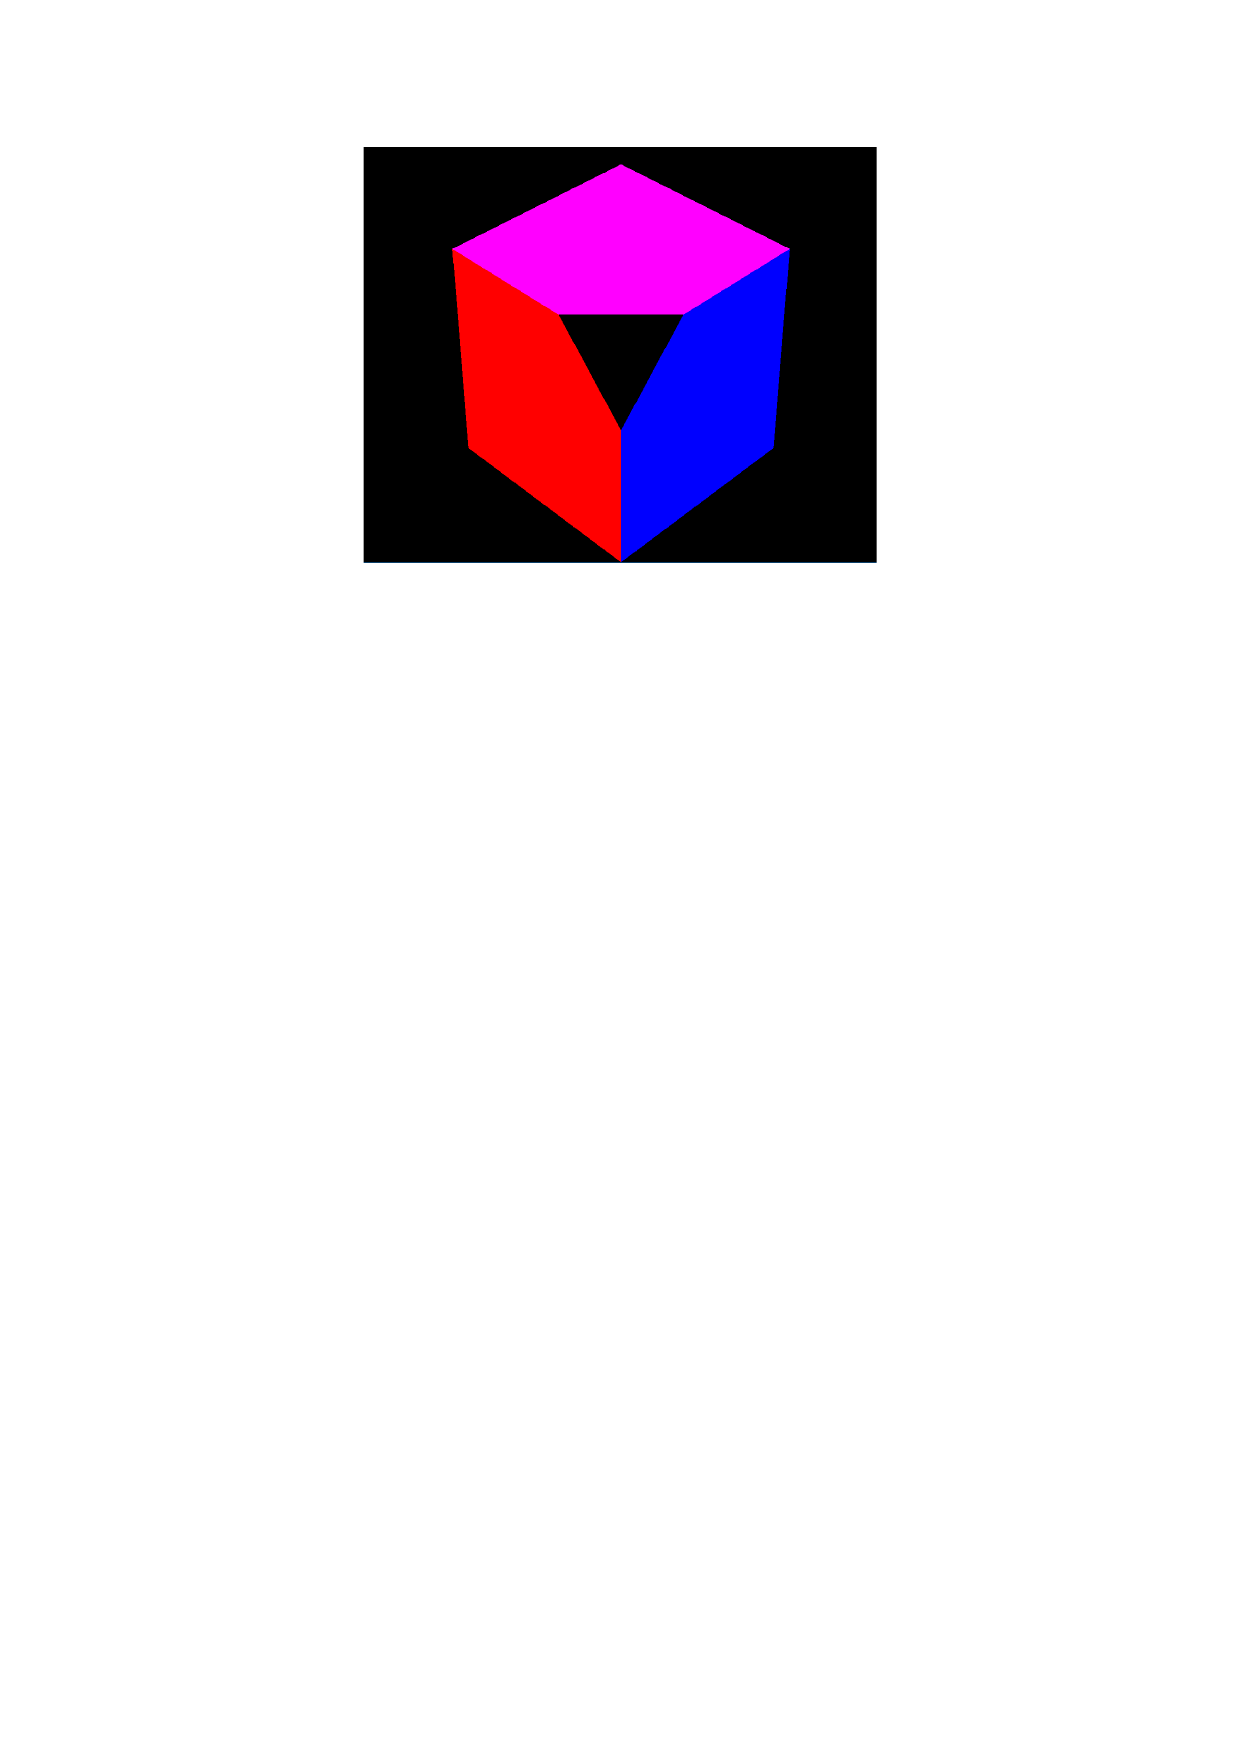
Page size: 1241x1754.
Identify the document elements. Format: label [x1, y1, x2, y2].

picture [363, 147, 877, 563]
